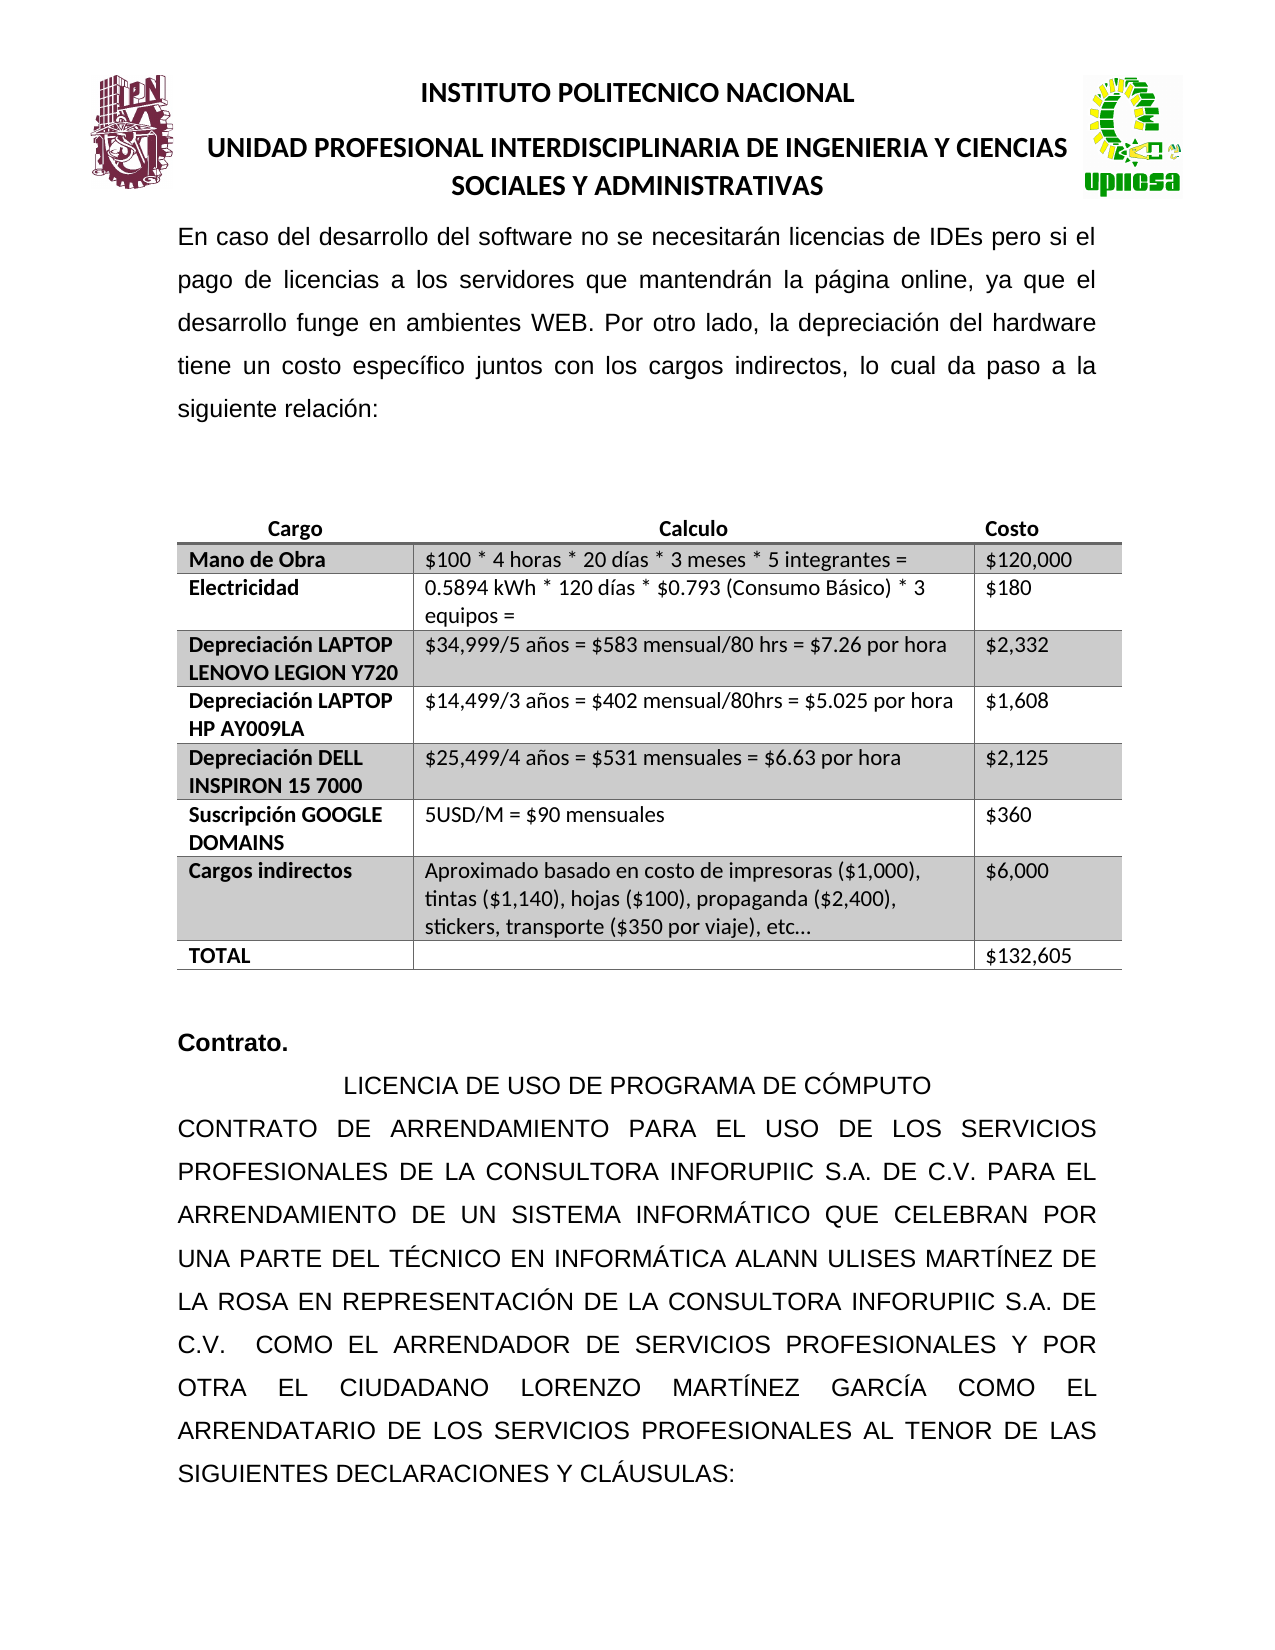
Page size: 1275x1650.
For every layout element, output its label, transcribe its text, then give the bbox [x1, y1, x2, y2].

table_cell Suscripción GOOGLE DOMAINS [177, 800, 413, 856]
table_cell Depreciación DELL INSPIRON 15 7000 [177, 744, 413, 799]
table_cell Depreciación LAPTOP HP AY009LA [177, 687, 413, 743]
table_cell $132,605 [975, 941, 1122, 969]
subtitle Contrato. [177, 1028, 1098, 1057]
table_cell Aproximado basado en costo de impresoras ($1,000), tintas ($1,140), hojas ($100), propaganda ($2,400), stickers, transporte ($350 por viaje), etc… [414, 857, 974, 940]
table_cell Electricidad [177, 574, 413, 629]
table_cell TOTAL [177, 941, 413, 969]
table_cell Cargos indirectos [177, 857, 413, 940]
table_cell 0.5894 kWh * 120 días * $0.793 (Consumo Básico) * 3 equipos = [414, 574, 974, 629]
table_cell $6,000 [975, 857, 1122, 940]
text LICENCIA DE USO DE PROGRAMA DE CÓMPUTO [177, 1071, 1098, 1100]
table_header Calculo [413, 514, 974, 542]
text CONTRATO DE ARRENDAMIENTO PARA EL USO DE LOS SERVICIOS PROFESIONALES DE LA CONSULTORA INFORUPIIC S.A. DE C.V. PARA EL ARRENDAMIENTO DE UN SISTEMA INFORMÁTICO QUE CELEBRAN POR UNA PARTE DEL TÉCNICO EN INFORMÁTICA ALANN ULISES MARTÍNEZ DE LA ROSA EN REPRESENTACIÓN DE LA CONSULTORA INFORUPIIC S.A. DE C.V. COMO EL ARRENDADOR DE SERVICIOS PROFESIONALES Y POR OTRA EL CIUDADANO LORENZO MARTÍNEZ GARCÍA COMO EL ARRENDATARIO DE LOS SERVICIOS PROFESIONALES AL TENOR DE LAS SIGUIENTES DECLARACIONES Y CLÁUSULAS: [177, 1114, 1098, 1488]
picture [1082, 75, 1183, 199]
table_cell Mano de Obra [177, 545, 413, 573]
table_cell $25,499/4 años = $531 mensuales = $6.63 por hora [414, 744, 974, 799]
table_cell $100 * 4 horas * 20 días * 3 meses * 5 integrantes = [414, 545, 974, 573]
table_header Costo [974, 514, 1122, 542]
table_cell $2,125 [975, 744, 1122, 799]
table_cell $120,000 [975, 545, 1122, 573]
picture [90, 75, 174, 189]
table_cell [414, 941, 974, 969]
table_cell $34,999/5 años = $583 mensual/80 hrs = $7.26 por hora [414, 631, 974, 686]
table_cell $180 [975, 574, 1122, 629]
table_cell Depreciación LAPTOP LENOVO LEGION Y720 [177, 631, 413, 686]
table_cell $360 [975, 800, 1122, 856]
table_cell $1,608 [975, 687, 1122, 743]
table_cell 5USD/M = $90 mensuales [414, 800, 974, 856]
table_cell $14,499/3 años = $402 mensual/80hrs = $5.025 por hora [414, 687, 974, 743]
table_header Cargo [177, 514, 413, 542]
table_cell $2,332 [975, 631, 1122, 686]
text En caso del desarrollo del software no se necesitarán licencias de IDEs pero si el pago de licencias a los servidores que mantendrán la página online, ya que el desarrollo funge en ambientes WEB. Por otro lado, la depreciación del hardware tiene un costo específico juntos con los cargos indirectos, lo cual da paso a la siguiente relación: [177, 222, 1098, 423]
